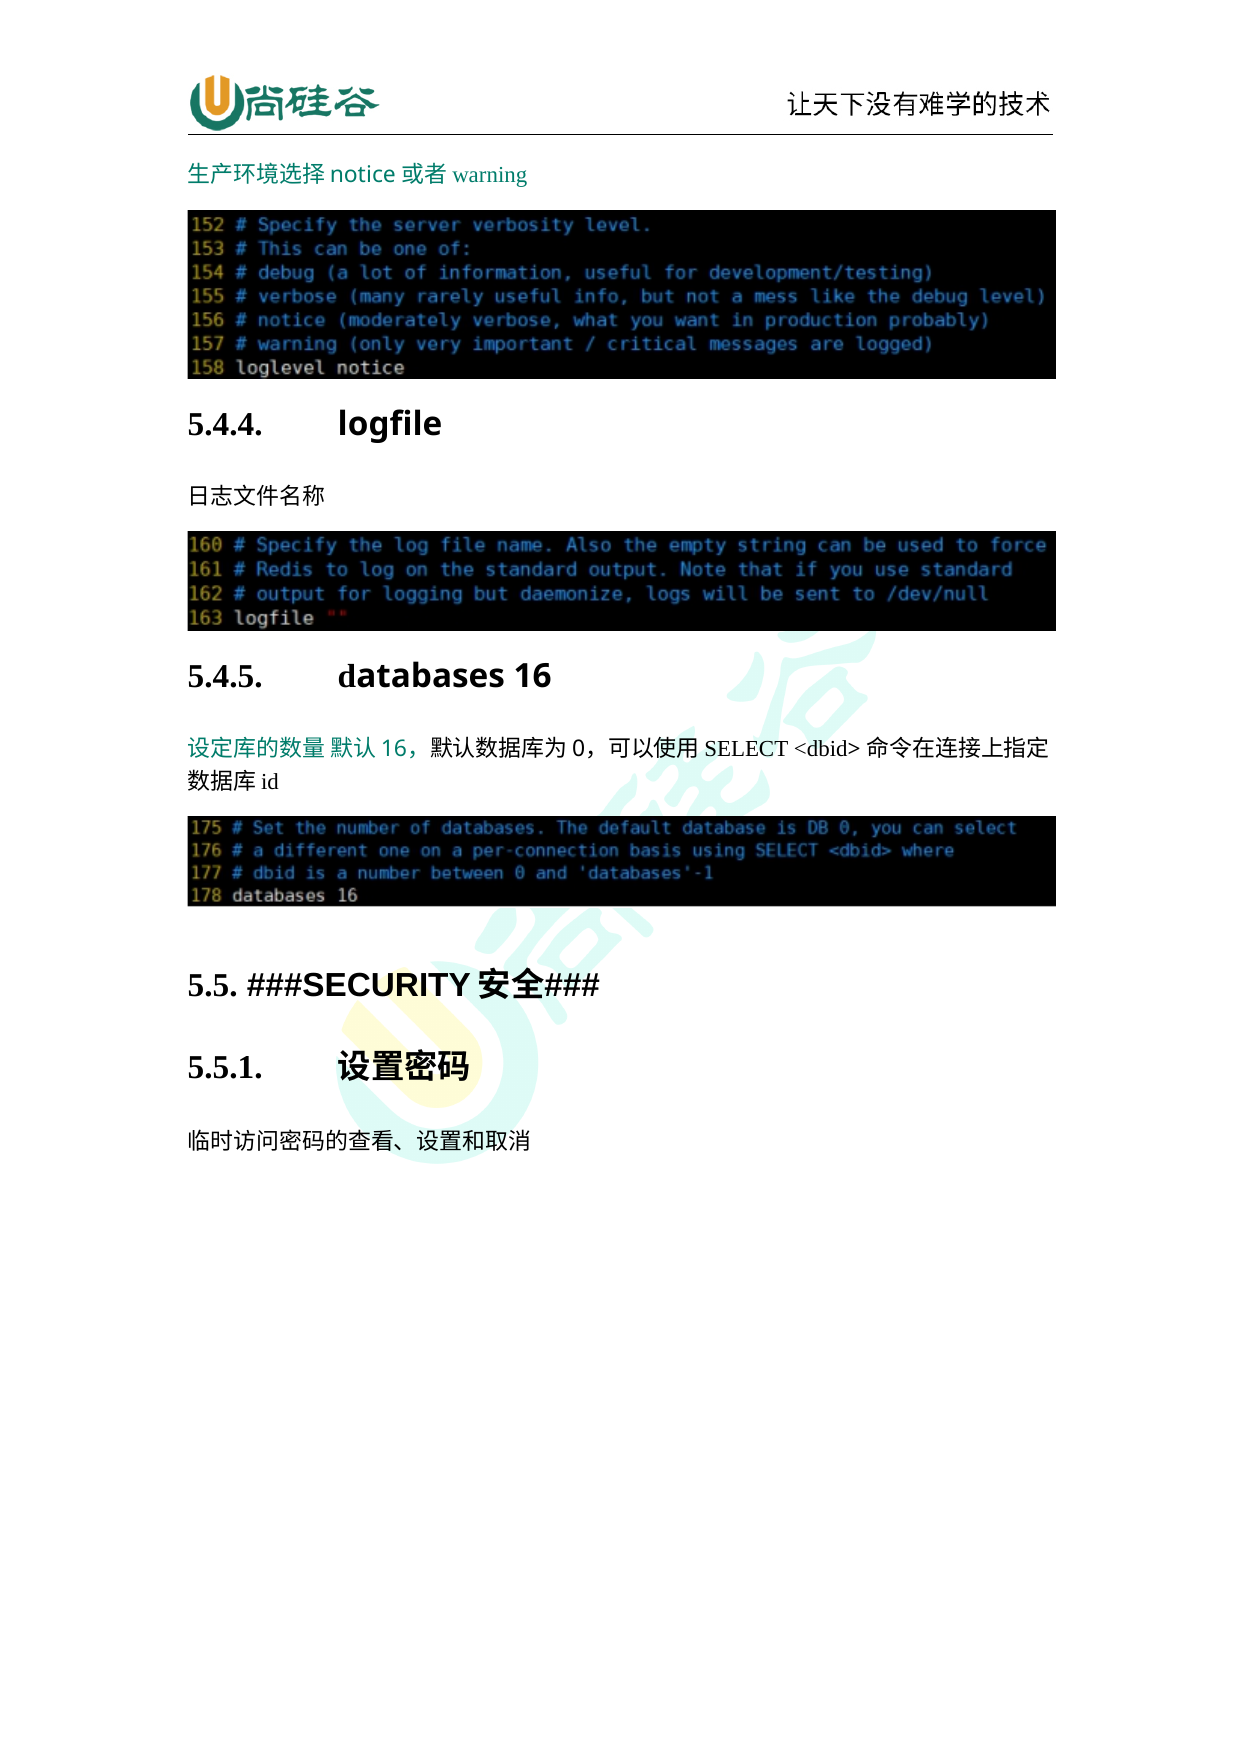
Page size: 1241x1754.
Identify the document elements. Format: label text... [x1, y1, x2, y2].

list databases 16 [187, 652, 1053, 697]
picture [187, 531, 1056, 631]
list 设置密码 [187, 1040, 1053, 1088]
picture [187, 210, 1056, 379]
list ###SECURITY安全### [187, 958, 1053, 1006]
text 生产环境选择notice 或者warning [187, 156, 1053, 189]
text 设定库的数量 默认16，默认数据库为0，可以使用SELECT <dbid> 命令在连接上指定数据库id [187, 729, 1053, 796]
picture [187, 73, 1053, 132]
text 临时访问密码的查看、设置和取消 [187, 1123, 1053, 1156]
list logfile [187, 400, 1053, 445]
picture [187, 816, 1056, 908]
text 日志文件名称 [187, 477, 1053, 511]
